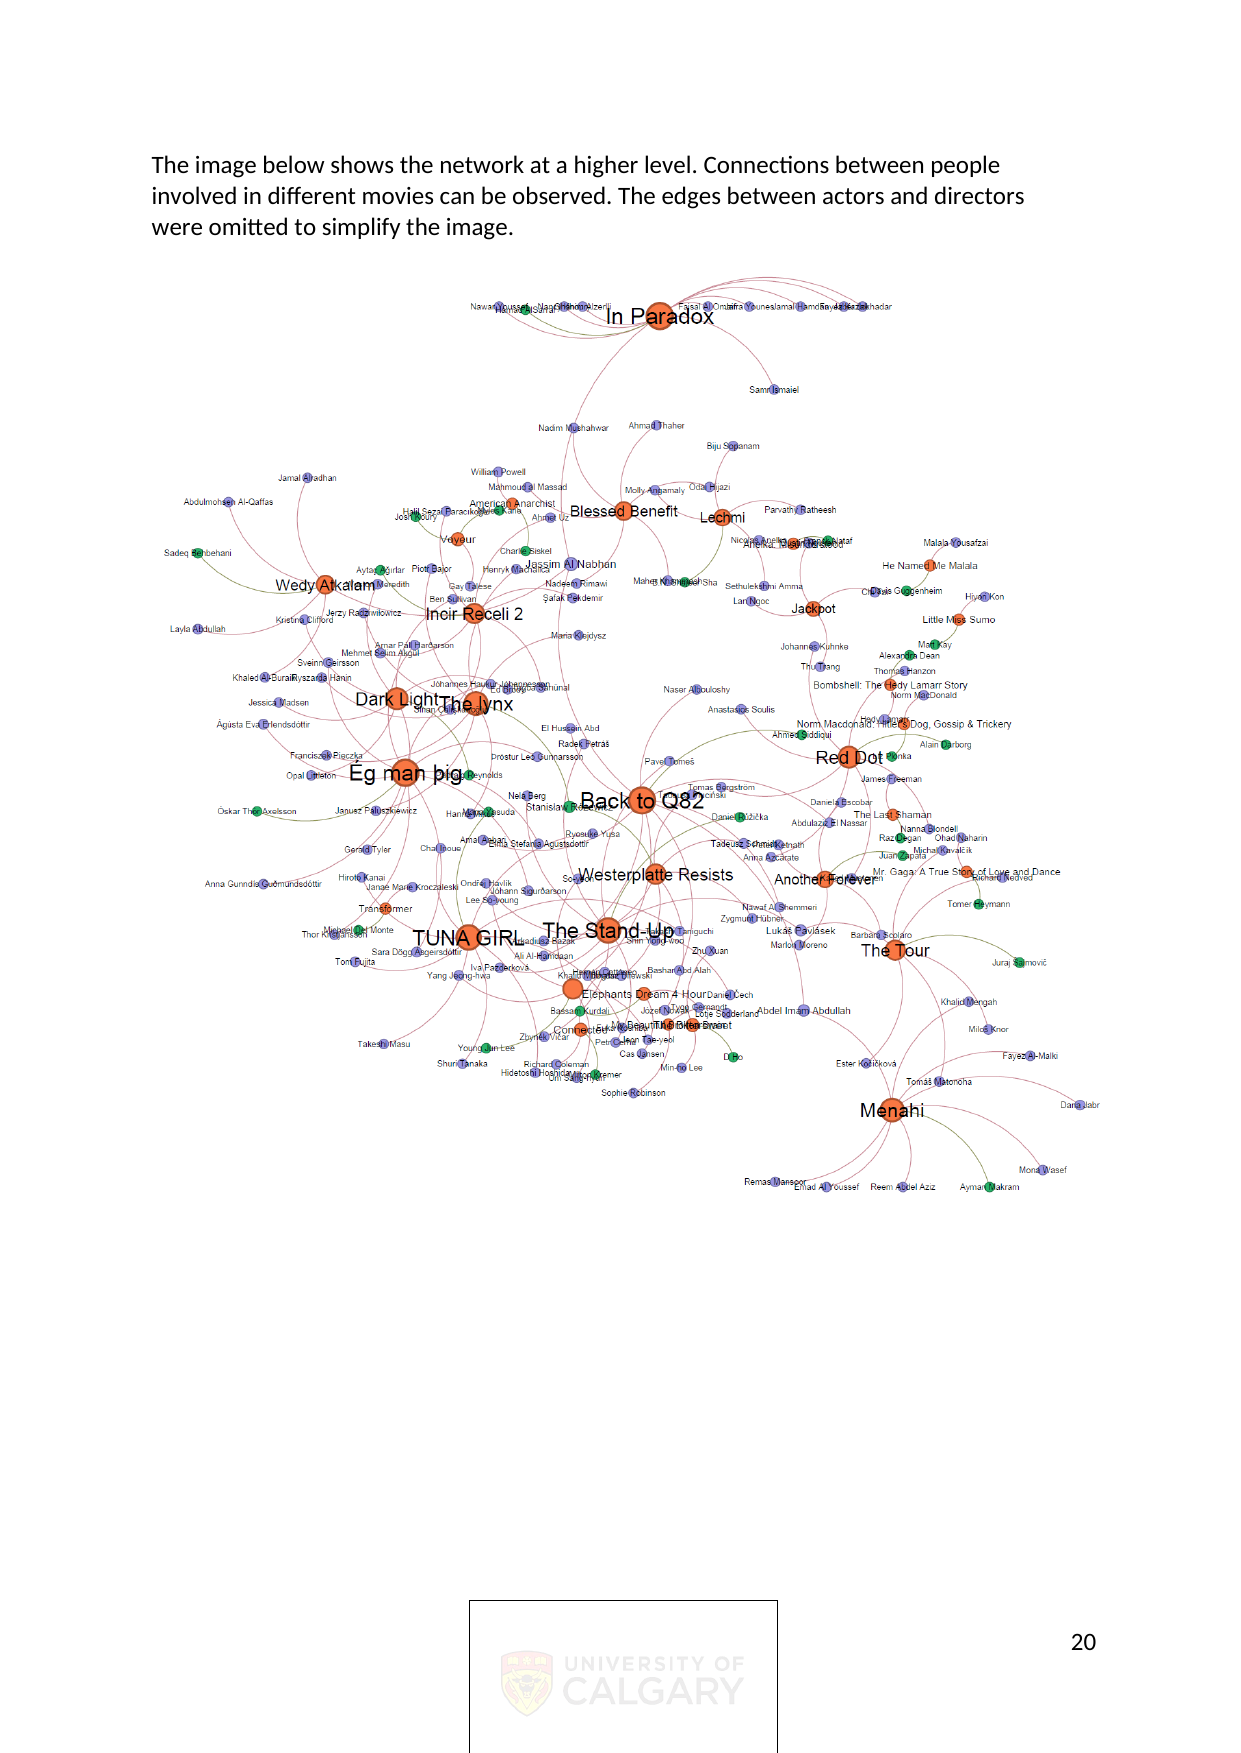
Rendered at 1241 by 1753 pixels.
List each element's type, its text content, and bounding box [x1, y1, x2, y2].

text The image below shows the network at a higher level. Connections between people involved in different movies can be observed. The edges between actors and directors were omitted to simplify the image. [151, 149, 1066, 241]
picture [152, 262, 1108, 1209]
